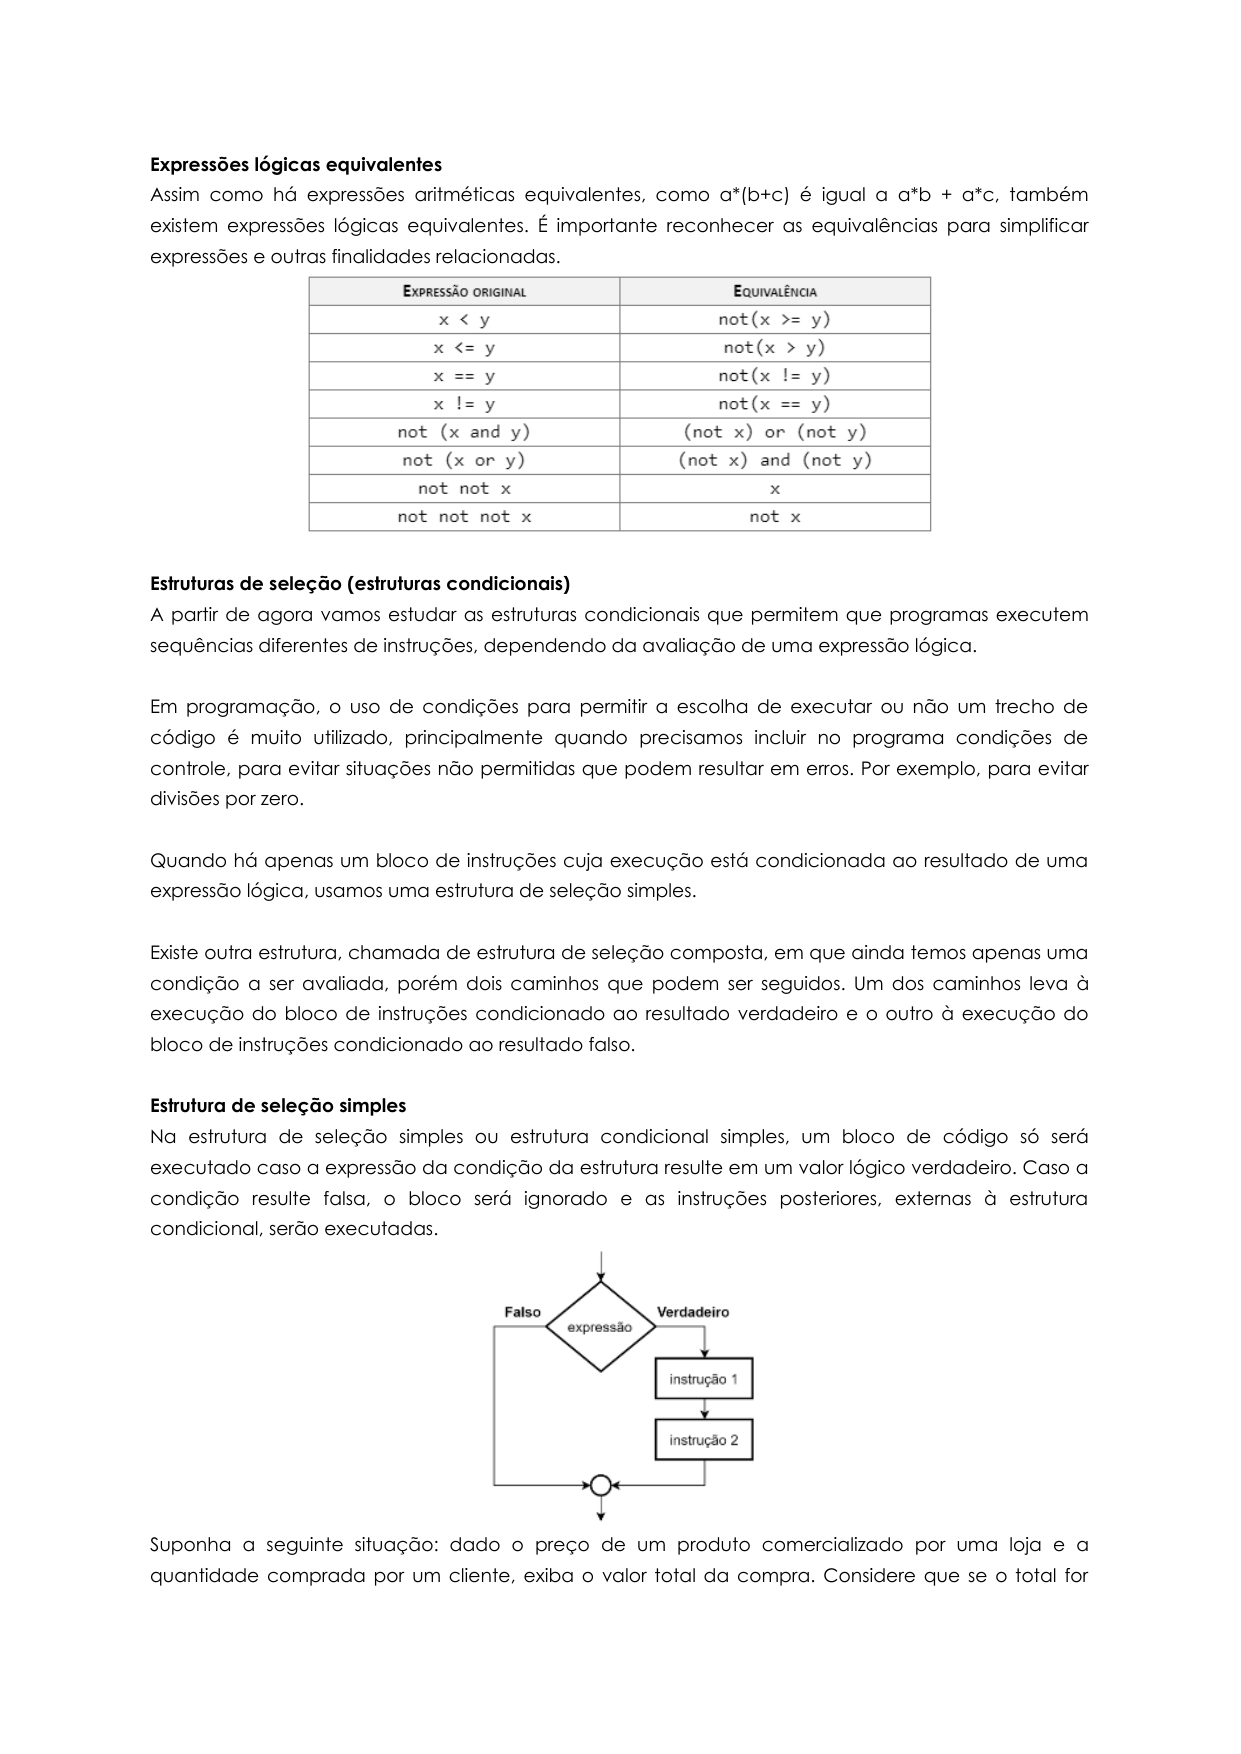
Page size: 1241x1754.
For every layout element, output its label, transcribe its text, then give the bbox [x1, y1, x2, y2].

text A partir de agora vamos estudar as estruturas condicionais que permitem que programas executem sequências diferentes de instruções, dependendo da avaliação de uma expressão lógica. [150, 600, 1090, 658]
text Quando há apenas um bloco de instruções cuja execução está condicionada ao resultado de uma expressão lógica, usamos uma estrutura de seleção simples. [150, 846, 1090, 903]
text Estruturas de seleção (estruturas condicionais) [150, 569, 1090, 596]
text Expressões lógicas equivalentes [150, 150, 1090, 177]
text Assim como há expressões aritméticas equivalentes, como a*(b+c) é igual a a*b + a*c, também existem expressões lógicas equivalentes. É importante reconhecer as equivalências para simplificar expressões e outras finalidades relacionadas. [150, 181, 1090, 269]
text Estrutura de seleção simples [150, 1092, 1090, 1119]
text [150, 1531, 1090, 1588]
text Em programação, o uso de condições para permitir a escolha de executar ou não um trecho de código é muito utilizado, principalmente quando precisamos incluir no programa condições de controle, para evitar situações não permitidas que podem resultar em erros. Por exemplo, para evitar divisões por zero. [150, 692, 1090, 811]
picture [305, 272, 936, 535]
text Na estrutura de seleção simples ou estrutura condicional simples, um bloco de código só será executado caso a expressão da condição da estrutura resulte em um valor lógico verdadeiro. Caso a condição resulte falsa, o bloco será ignorado e as instruções posteriores, externas à estrutura condicional, serão executadas. [150, 1123, 1090, 1242]
picture [481, 1245, 759, 1527]
text Existe outra estrutura, chamada de estrutura de seleção composta, em que ainda temos apenas uma condição a ser avaliada, porém dois caminhos que podem ser seguidos. Um dos caminhos leva à execução do bloco de instruções condicionado ao resultado verdadeiro e o outro à execução do bloco de instruções condicionado ao resultado falso. [150, 938, 1090, 1057]
